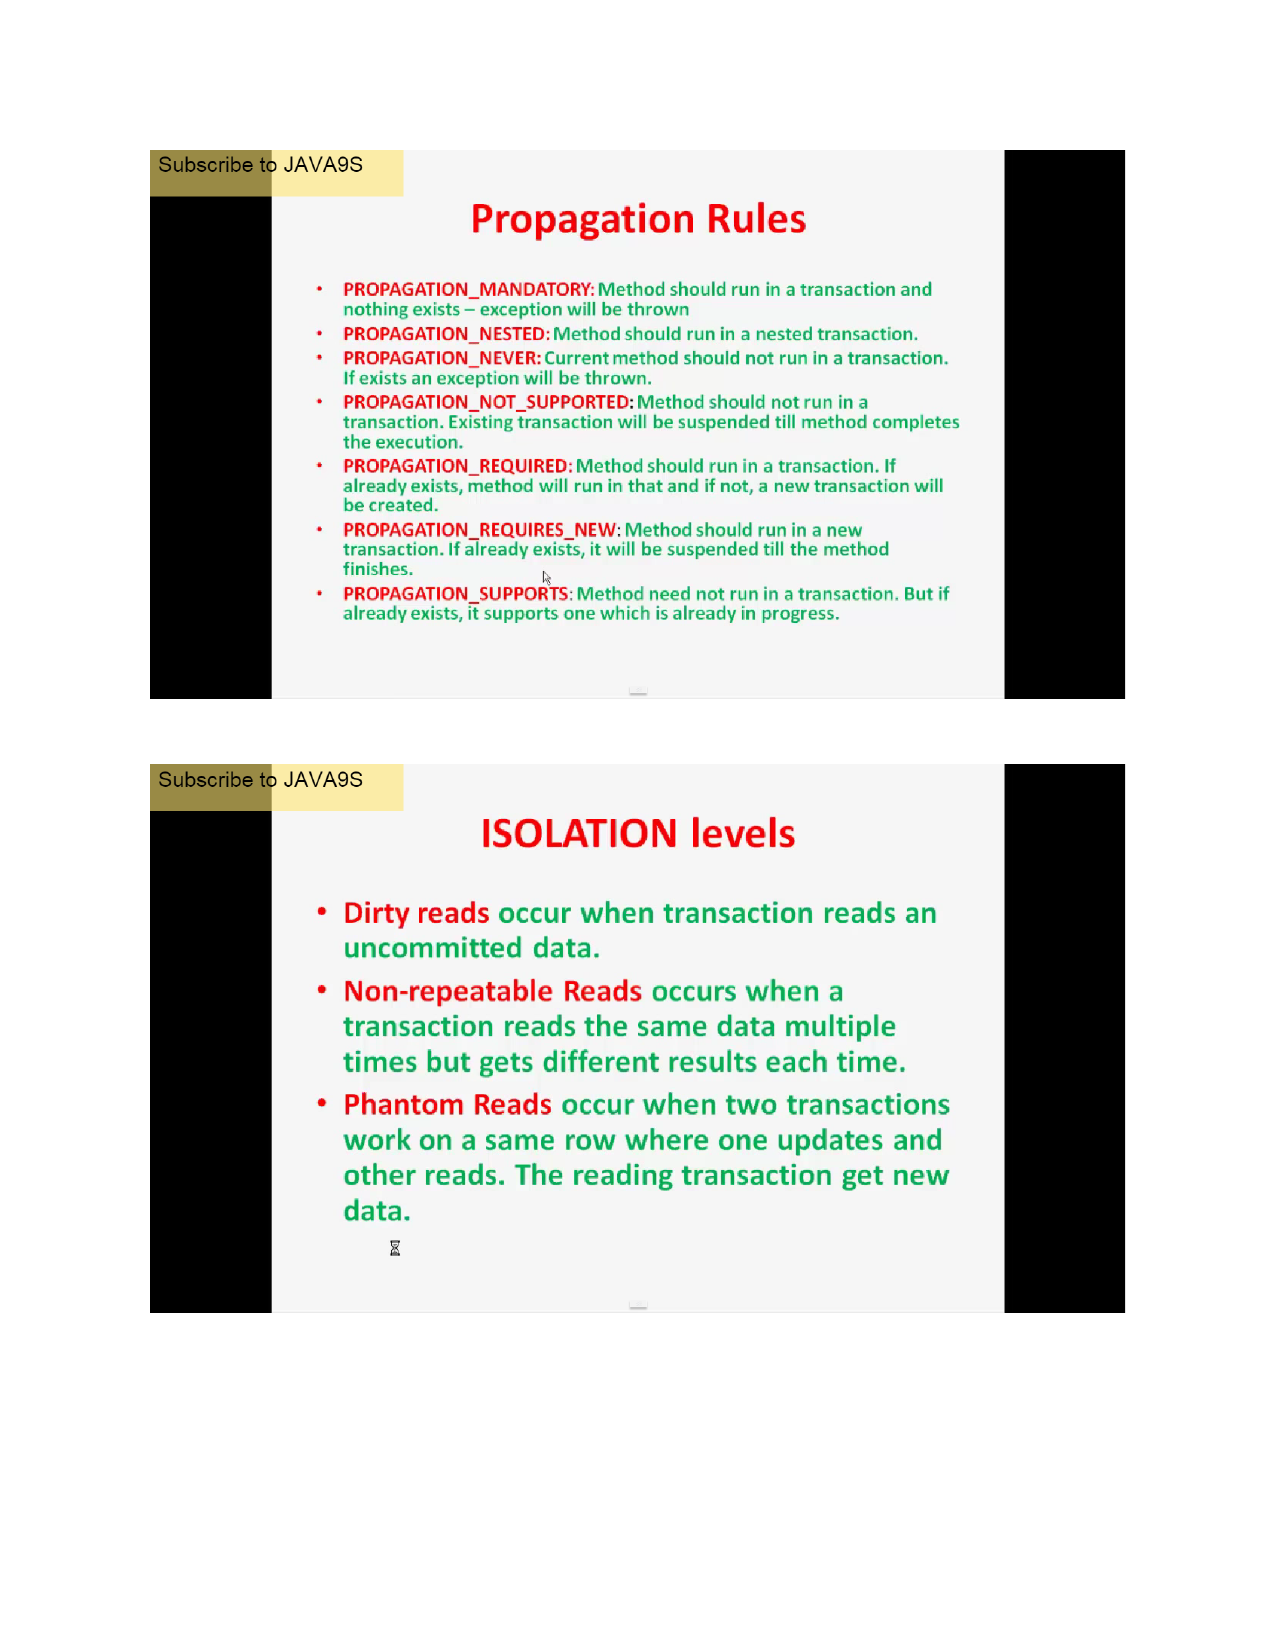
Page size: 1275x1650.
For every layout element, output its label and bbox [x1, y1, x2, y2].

picture [150, 150, 1125, 699]
picture [150, 764, 1125, 1313]
